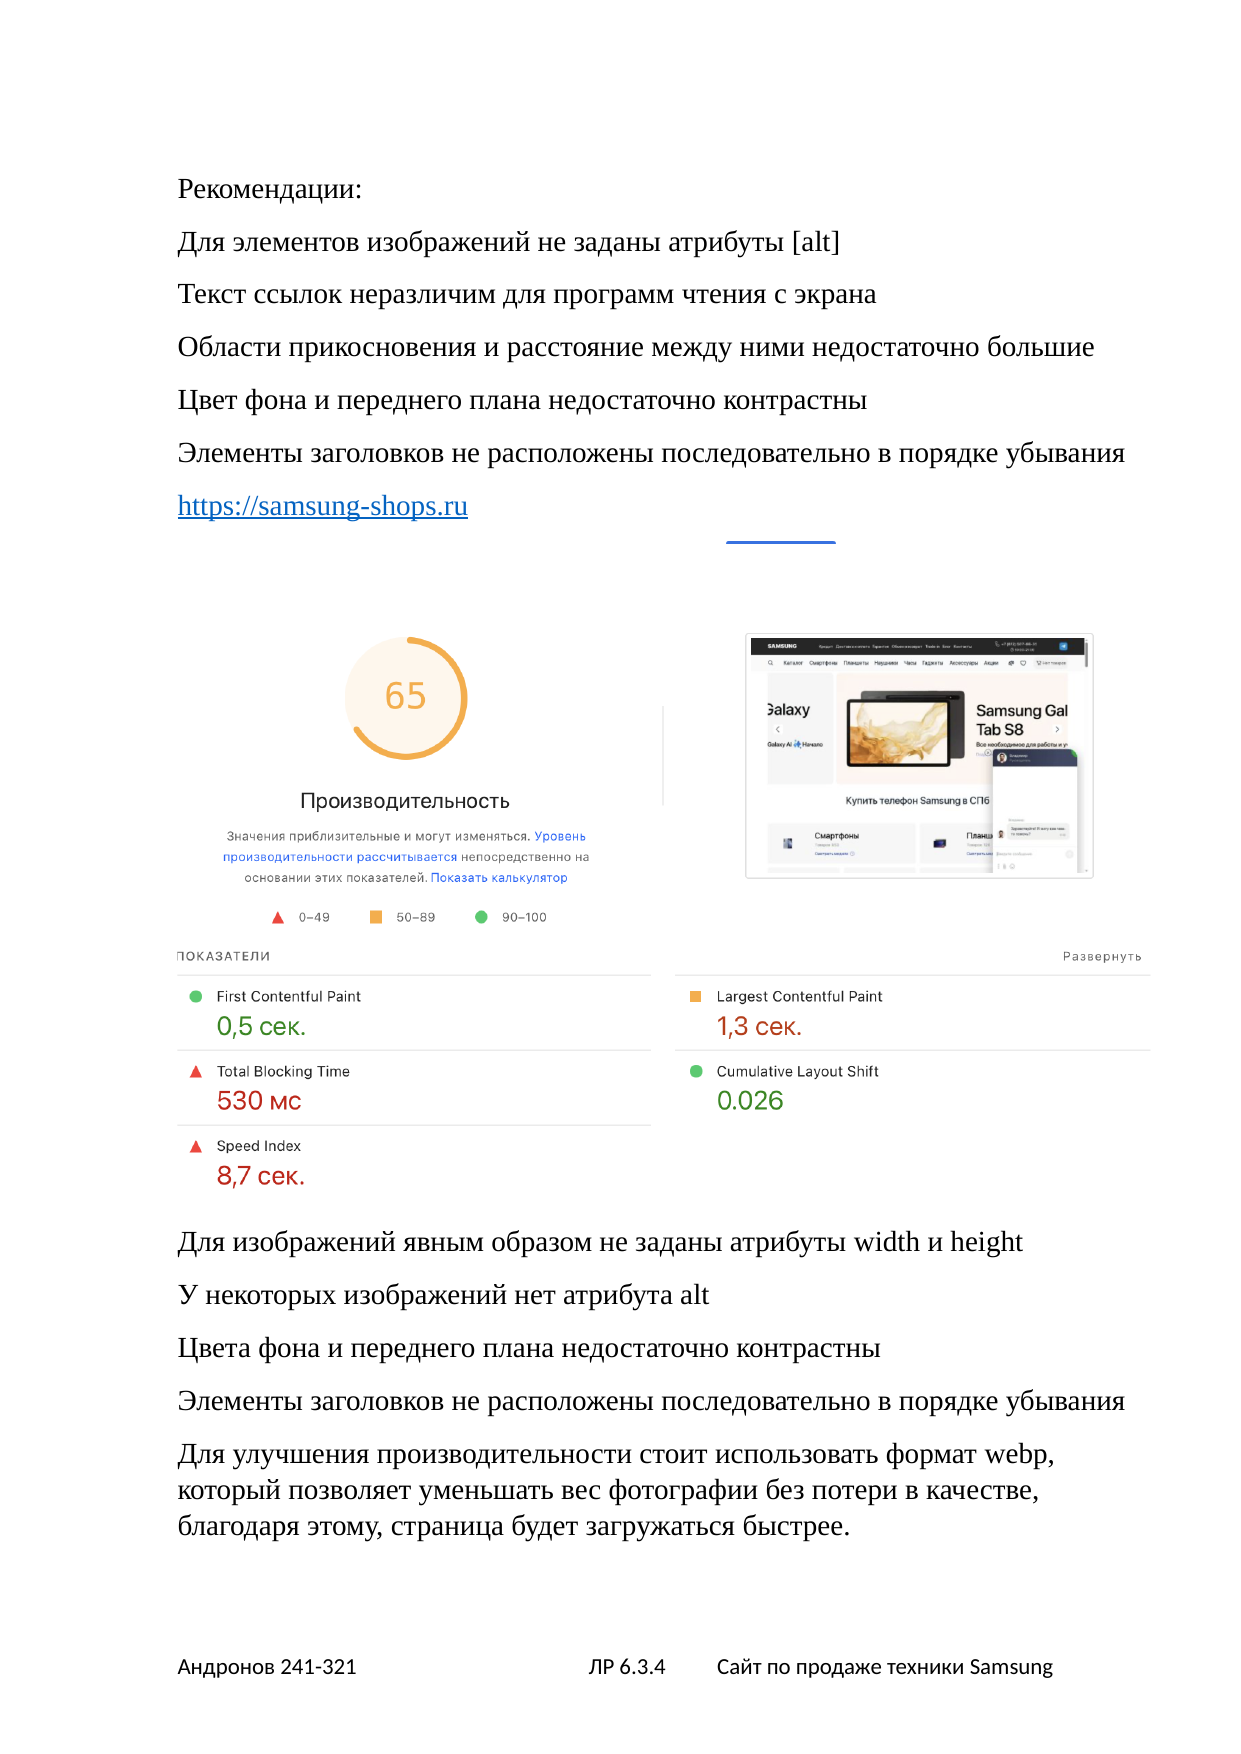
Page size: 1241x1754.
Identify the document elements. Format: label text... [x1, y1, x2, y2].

text Области прикосновения и расстояние между ними недостаточно большие [177, 329, 1152, 363]
text Элементы заголовков не расположены последовательно в порядке убывания [177, 1383, 1152, 1417]
text Текст ссылок неразличим для программ чтения с экрана [177, 277, 1152, 310]
text У некоторых изображений нет атрибута alt [177, 1277, 1152, 1311]
text https://samsung-shops.ru [177, 488, 1152, 521]
text Для улучшения производительности стоит использовать формат webp, который позволяет уменьшать вес фотографии без потери в качестве, благодаря этому, страница будет загружаться быстрее. [177, 1436, 1152, 1542]
text Цвет фона и переднего плана недостаточно контрастны [177, 382, 1152, 416]
picture [177, 540, 1152, 1206]
text Элементы заголовков не расположены последовательно в порядке убывания [177, 435, 1152, 468]
text Для изображений явным образом не заданы атрибуты width и height [177, 1224, 1152, 1258]
text Цвета фона и переднего плана недостаточно контрастны [177, 1330, 1152, 1364]
text Для элементов изображений не заданы атрибуты [alt] [177, 224, 1152, 257]
text Рекомендации: [177, 171, 1152, 204]
